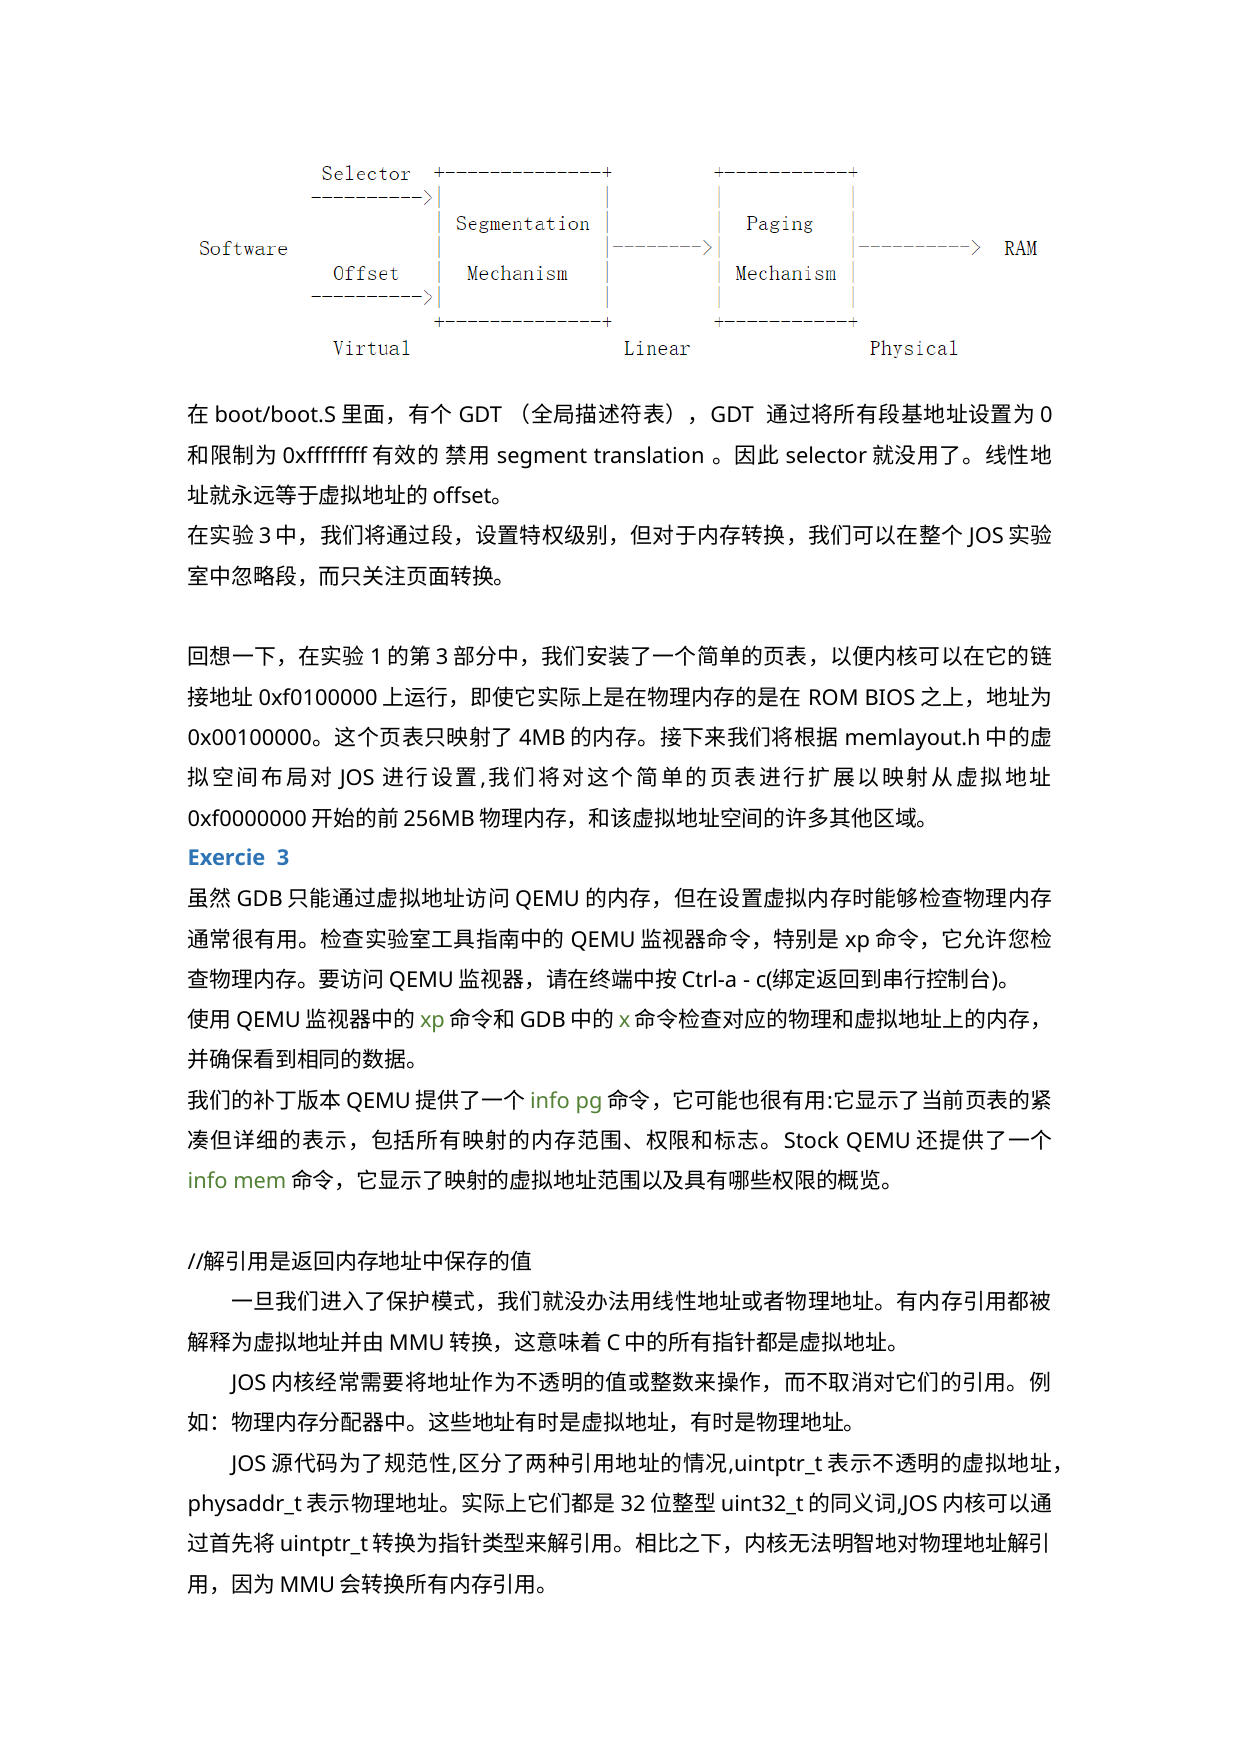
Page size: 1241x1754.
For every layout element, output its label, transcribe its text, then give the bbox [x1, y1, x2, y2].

text JOS内核经常需要将地址作为不透明的值或整数来操作，而不取消对它们的引用。例如：物理内存分配器中。这些地址有时是虚拟地址，有时是物理地址。 [187, 1361, 1053, 1441]
text 使用QEMU监视器中的xp命令和GDB中的x命令检查对应的物理和虚拟地址上的内存，并确保看到相同的数据。 [187, 998, 1053, 1078]
text JOS源代码为了规范性,区分了两种引用地址的情况,uintptr_t表示不透明的虚拟地址，physaddr_t表示物理地址。实际上它们都是32位整型uint32_t的同义词,JOS内核可以通过首先将uintptr_t转换为指针类型来解引用。相比之下，内核无法明智地对物理地址解引用，因为MMU会转换所有内存引用。 [187, 1441, 1053, 1603]
text 我们的补丁版本QEMU提供了一个info pg命令，它可能也很有用:它显示了当前页表的紧凑但详细的表示，包括所有映射的内存范围、权限和标志。Stock QEMU还提供了一个info mem命令，它显示了映射的虚拟地址范围以及具有哪些权限的概览。 [187, 1078, 1053, 1199]
text 虽然GDB只能通过虚拟地址访问QEMU的内存，但在设置虚拟内存时能够检查物理内存通常很有用。检查实验室工具指南中的QEMU监视器命令，特别是xp命令，它允许您检查物理内存。要访问QEMU监视器，请在终端中按Ctrl-a - c(绑定返回到串行控制台)。 [187, 877, 1053, 998]
text 回想一下，在实验1的第3部分中，我们安装了一个简单的页表，以便内核可以在它的链接地址0xf0100000上运行，即使它实际上是在物理内存的是在ROM BIOS之上，地址为0x00100000。这个页表只映射了4MB的内存。接下来我们将根据memlayout.h中的虚拟空间布局对JOS进行设置,我们将对这个简单的页表进行扩展以映射从虚拟地址0xf0000000开始的前256MB物理内存，和该虚拟地址空间的许多其他区域。 [187, 635, 1053, 837]
text Exercie 3 [187, 837, 1053, 877]
text 在boot/boot.S里面，有个 GDT （全局描述符表），GDT 通过将所有段基地址设置为0和限制为0xffffffff有效的 禁用 segment translation 。因此 selector就没用了。线性地址就永远等于虚拟地址的offset。 [187, 393, 1053, 514]
text //解引用是返回内存地址中保存的值 [187, 1240, 1053, 1280]
picture [187, 151, 1053, 367]
text 在实验3中，我们将通过段，设置特权级别，但对于内存转换，我们可以在整个JOS实验室中忽略段，而只关注页面转换。 [187, 514, 1053, 595]
text 一旦我们进入了保护模式，我们就没办法用线性地址或者物理地址。有内存引用都被解释为虚拟地址并由MMU转换，这意味着C中的所有指针都是虚拟地址。 [187, 1280, 1053, 1361]
